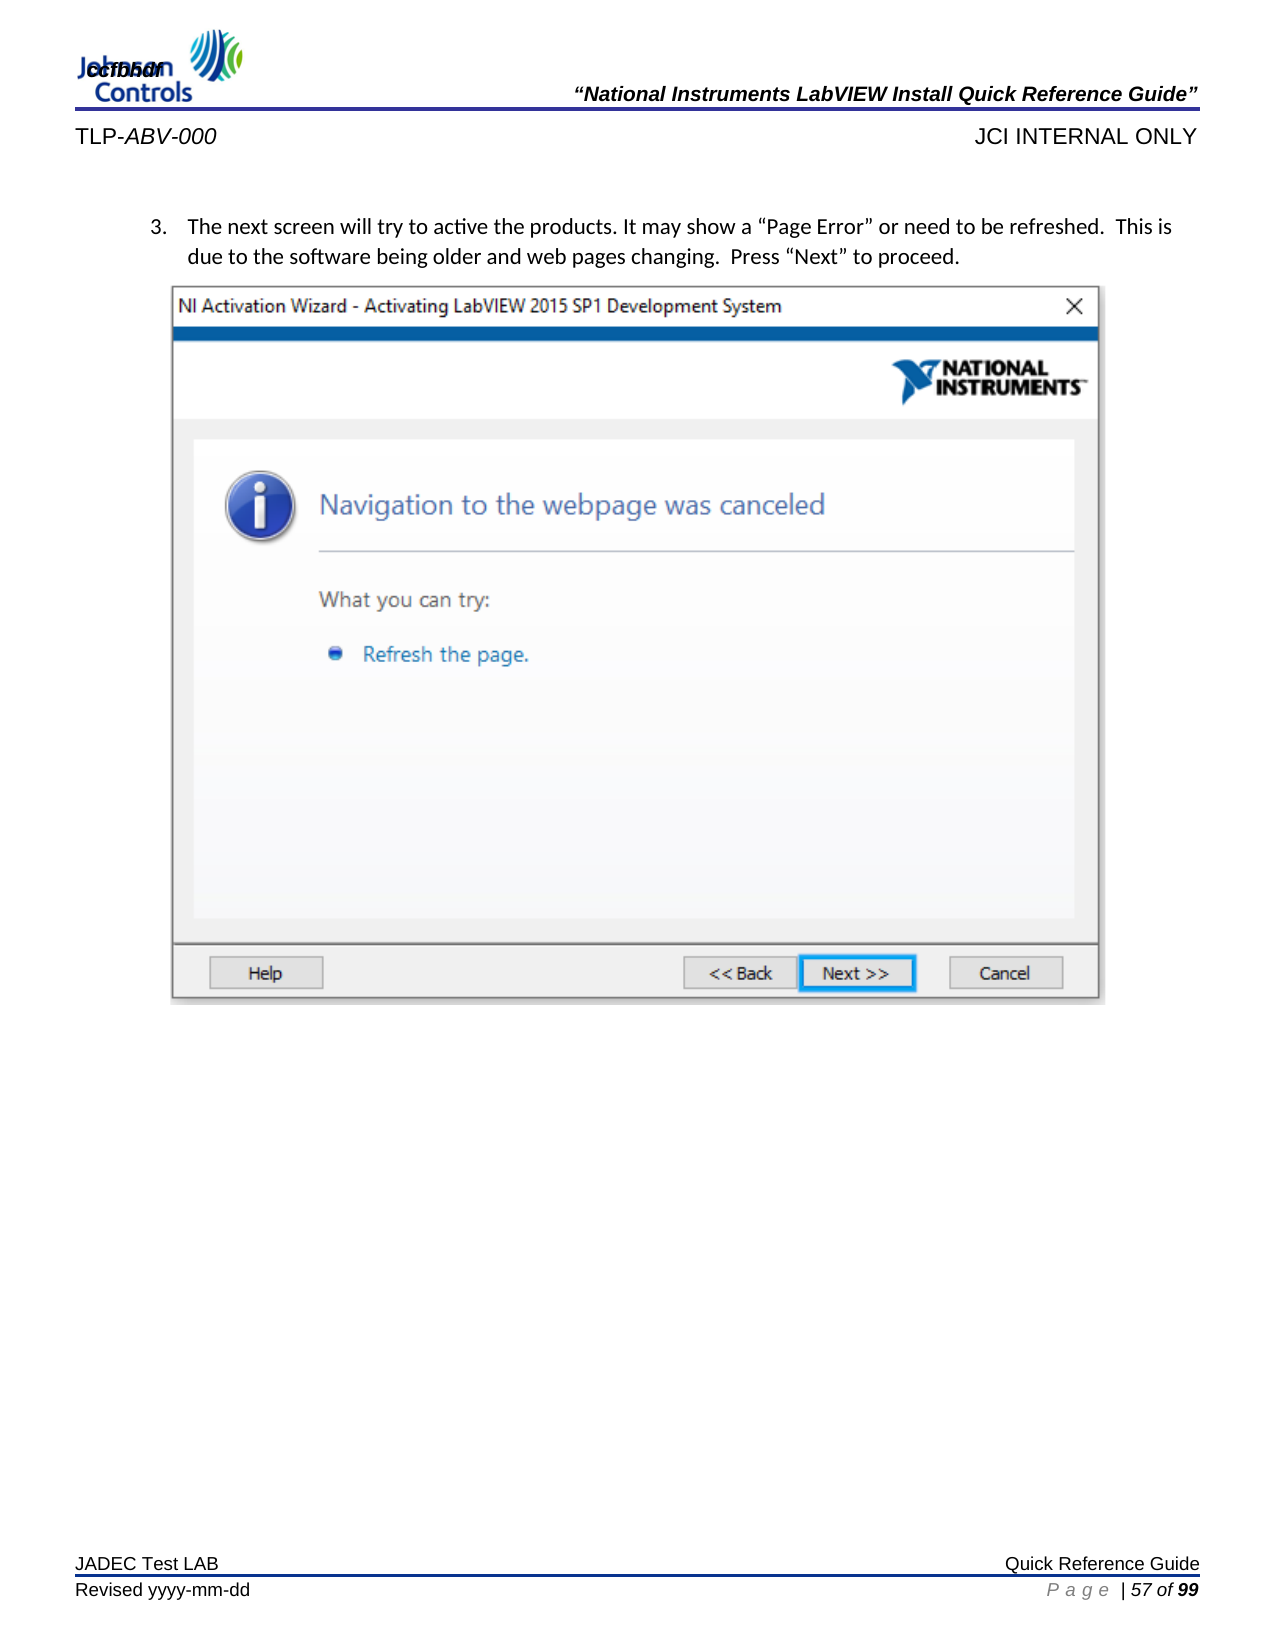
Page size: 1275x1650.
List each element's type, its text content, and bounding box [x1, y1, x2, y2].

picture [169, 283, 1106, 1005]
list The next screen will try to active the products. It may show a “Page Error” or need to be refreshed. This is due to the software being older and web pages changing. Press “Next” to proceed. [150, 212, 1200, 270]
picture [76, 26, 246, 105]
